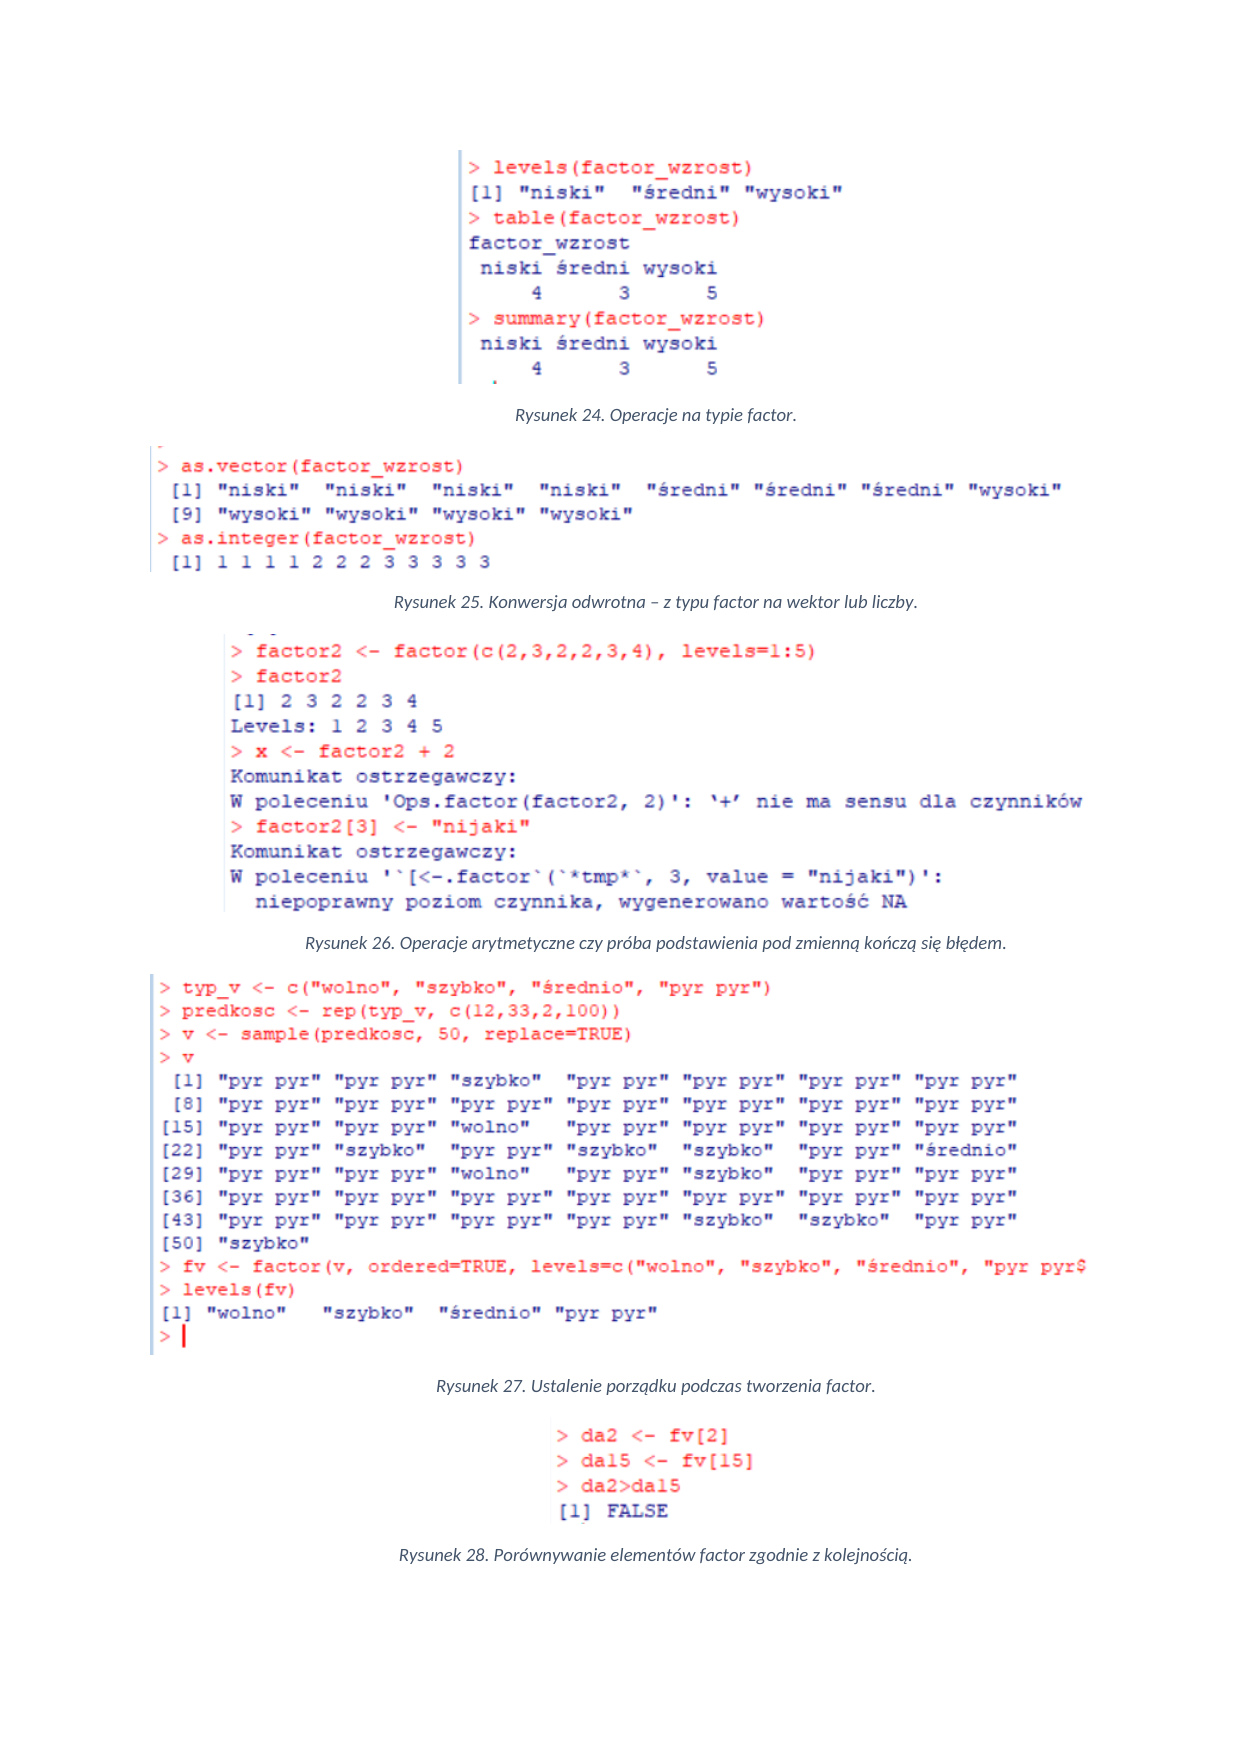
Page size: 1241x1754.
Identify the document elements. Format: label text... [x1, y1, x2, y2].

picture [150, 974, 1091, 1355]
picture [150, 446, 1091, 572]
picture [550, 1417, 764, 1524]
picture [223, 634, 1106, 912]
picture [458, 150, 856, 384]
